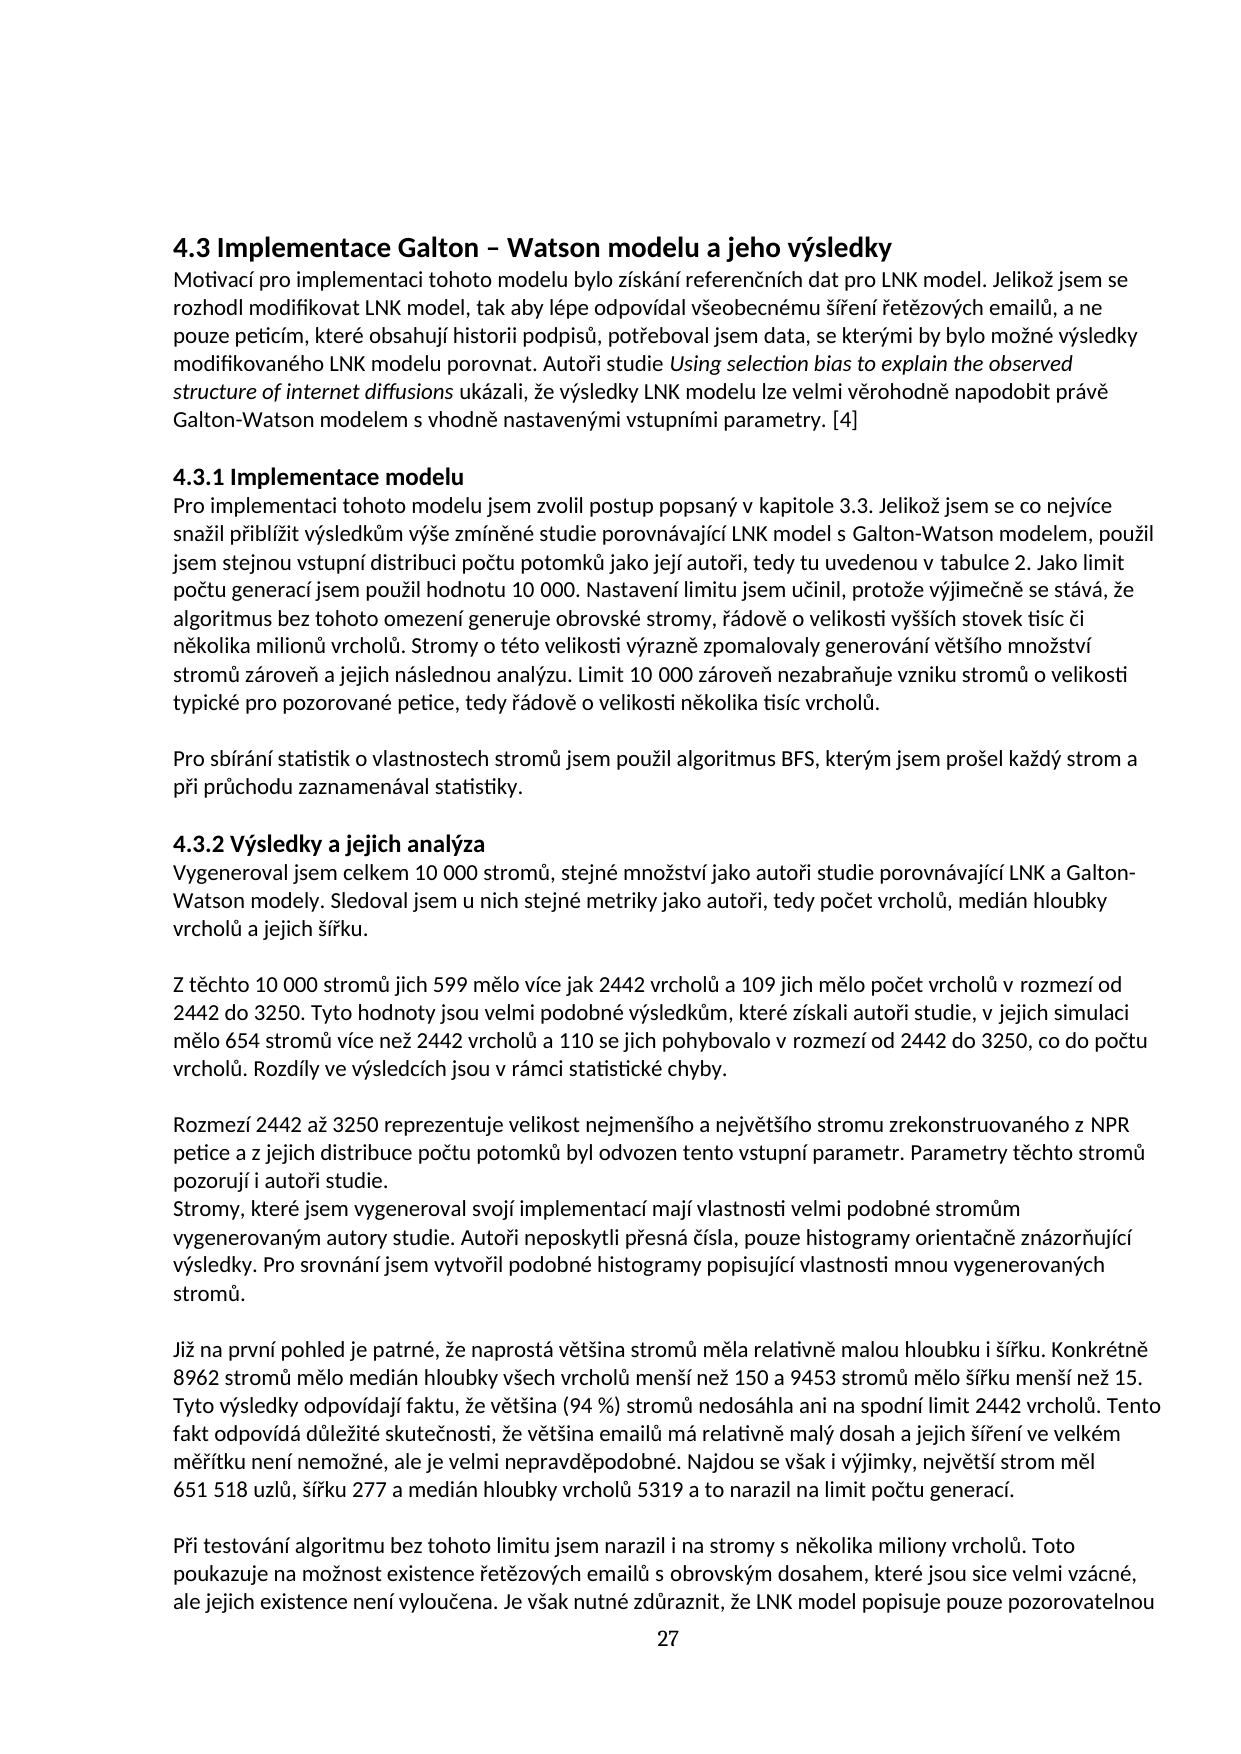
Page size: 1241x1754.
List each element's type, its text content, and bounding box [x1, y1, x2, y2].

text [173, 1531, 1163, 1615]
text Rozmezí 2442 až 3250 reprezentuje velikost nejmenšího a největšího stromu zrekonstruovaného z NPR petice a z jejich distribuce počtu potomků byl odvozen tento vstupní parametr. Parametry těchto stromů pozorují i autoři studie. [173, 1111, 1163, 1194]
text Vygeneroval jsem celkem 10 000 stromů, stejné množství jako autoři studie porovnávající LNK a Galton-Watson modely. Sledoval jsem u nich stejné metriky jako autoři, tedy počet vrcholů, medián hloubky vrcholů a jejich šířku. [173, 858, 1163, 942]
text Z těchto 10 000 stromů jich 599 mělo více jak 2442 vrcholů a 109 jich mělo počet vrcholů v rozmezí od 2442 do 3250. Tyto hodnoty jsou velmi podobné výsledkům, které získali autoři studie, v jejich simulaci mělo 654 stromů více než 2442 vrcholů a 110 se jich pohybovalo v rozmezí od 2442 do 3250, co do počtu vrcholů. Rozdíly ve výsledcích jsou v rámci statistické chyby. [173, 970, 1163, 1082]
text Pro implementaci tohoto modelu jsem zvolil postup popsaný v kapitole 3.3. Jelikož jsem se co nejvíce snažil přiblížit výsledkům výše zmíněné studie porovnávající LNK model s Galton-Watson modelem, použil jsem stejnou vstupní distribuci počtu potomků jako její autoři, tedy tu uvedenou v tabulce 2. Jako limit počtu generací jsem použil hodnotu 10 000. Nastavení limitu jsem učinil, protože výjimečně se stává, že algoritmus bez tohoto omezení generuje obrovské stromy, řádově o velikosti vyšších stovek tisíc či několika milionů vrcholů. Stromy o této velikosti výrazně zpomalovaly generování většího množství stromů zároveň a jejich následnou analýzu. Limit 10 000 zároveň nezabraňuje vzniku stromů o velikosti typické pro pozorované petice, tedy řádově o velikosti několika tisíc vrcholů. [173, 492, 1163, 716]
text 4.3 Implementace Galton – Watson modelu a jeho výsledky [173, 229, 1163, 265]
text Motivací pro implementaci tohoto modelu bylo získání referenčních dat pro LNK model. Jelikož jsem se rozhodl modifikovat LNK model, tak aby lépe odpovídal všeobecnému šíření řetězových emailů, a ne pouze peticím, které obsahují historii podpisů, potřeboval jsem data, se kterými by bylo možné výsledky modifikovaného LNK modelu porovnat. Autoři studie Using selection bias to explain the observed structure of internet diffusions ukázali, že výsledky LNK modelu lze velmi věrohodně napodobit právě Galton-Watson modelem s vhodně nastavenými vstupními parametry. [4] [173, 265, 1163, 433]
text Již na první pohled je patrné, že naprostá většina stromů měla relativně malou hloubku i šířku. Konkrétně 8962 stromů mělo medián hloubky všech vrcholů menší než 150 a 9453 stromů mělo šířku menší než 15. [173, 1335, 1163, 1391]
text 4.3.2 Výsledky a jejich analýza [173, 828, 1163, 858]
text 4.3.1 Implementace modelu [173, 461, 1163, 492]
text Pro sbírání statistik o vlastnostech stromů jsem použil algoritmus BFS, kterým jsem prošel každý strom a při průchodu zaznamenával statistiky. [173, 744, 1163, 800]
text Tyto výsledky odpovídají faktu, že většina (94 %) stromů nedosáhla ani na spodní limit 2442 vrcholů. Tento fakt odpovídá důležité skutečnosti, že většina emailů má relativně malý dosah a jejich šíření ve velkém měřítku není nemožné, ale je velmi nepravděpodobné. Najdou se však i výjimky, největší strom měl 651 518 uzlů, šířku 277 a medián hloubky vrcholů 5319 a to narazil na limit počtu generací. [173, 1391, 1163, 1503]
text Stromy, které jsem vygeneroval svojí implementací mají vlastnosti velmi podobné stromům vygenerovaným autory studie. Autoři neposkytli přesná čísla, pouze histogramy orientačně znázorňující výsledky. Pro srovnání jsem vytvořil podobné histogramy popisující vlastnosti mnou vygenerovaných stromů. [173, 1194, 1163, 1307]
